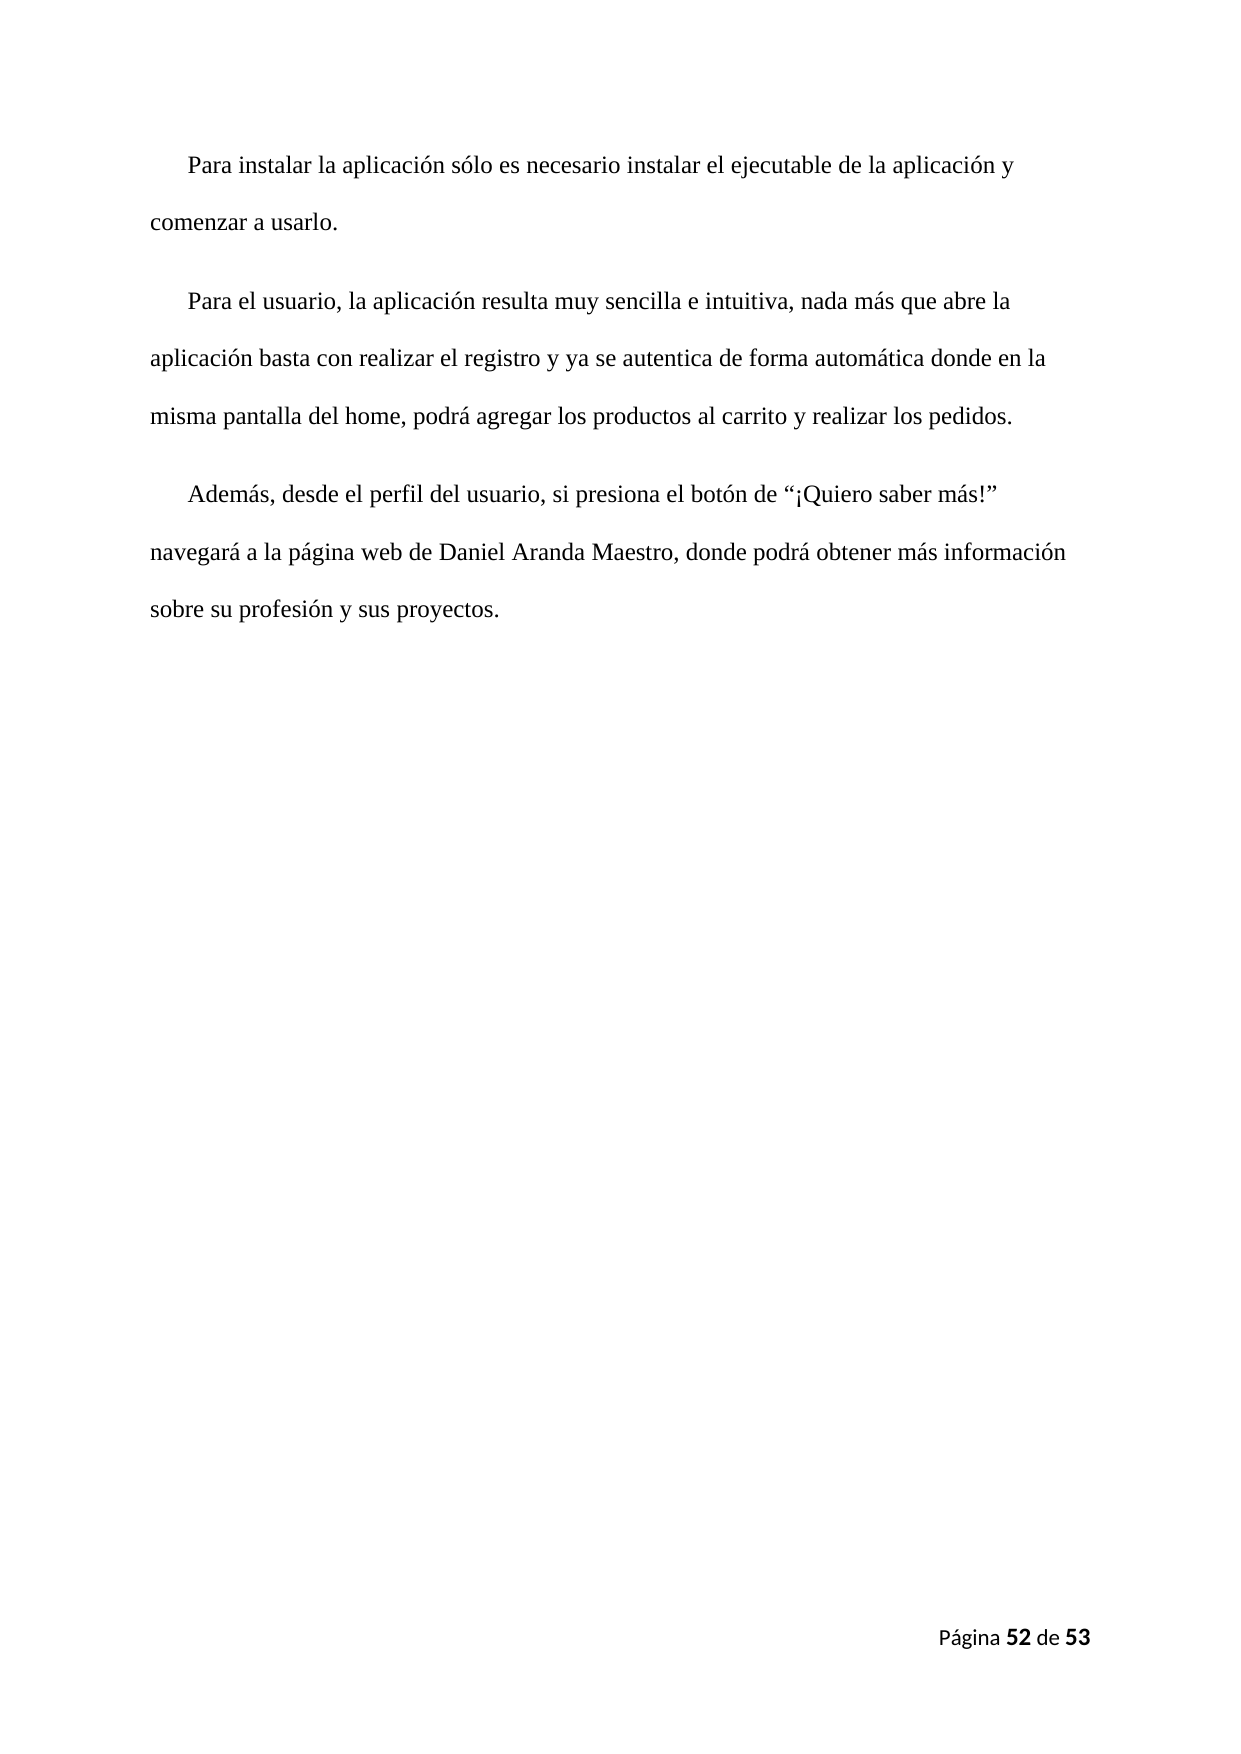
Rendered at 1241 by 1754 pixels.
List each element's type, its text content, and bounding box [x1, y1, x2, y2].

text Para instalar la aplicación sólo es necesario instalar el ejecutable de la aplicación y comenzar a usarlo. [150, 150, 1090, 236]
text Además, desde el perfil del usuario, si presiona el botón de “¡Quiero saber más!” navegará a la página web de Daniel Aranda Maestro, donde podrá obtener más información sobre su profesión y sus proyectos. [150, 479, 1090, 623]
text Para el usuario, la aplicación resulta muy sencilla e intuitiva, nada más que abre la aplicación basta con realizar el registro y ya se autentica de forma automática donde en la misma pantalla del home, podrá agregar los productos al carrito y realizar los pedidos. [150, 286, 1090, 429]
